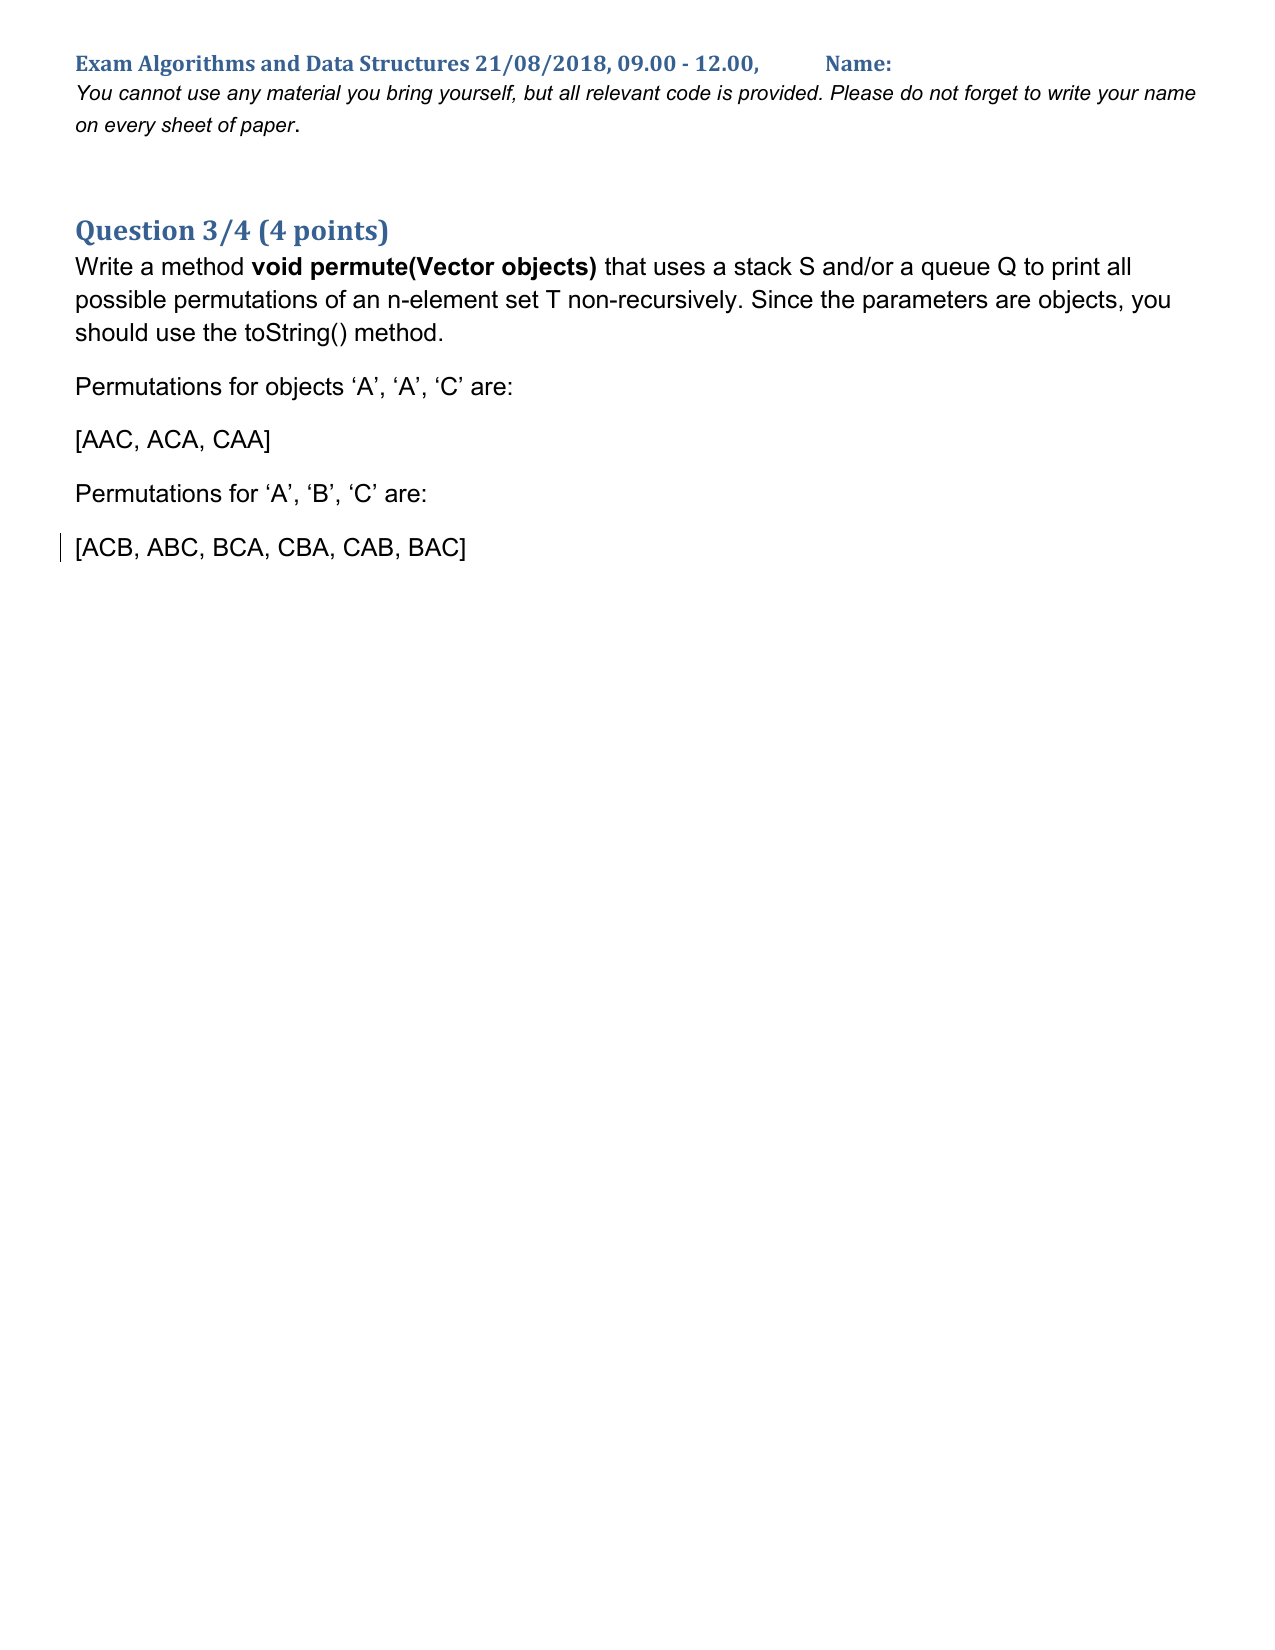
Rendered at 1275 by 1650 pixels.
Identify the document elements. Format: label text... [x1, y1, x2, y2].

text [ACB, ABC, BCA, CBA, CAB, BAC] [75, 533, 1200, 562]
text Write a method void permute(Vector objects) that uses a stack S and/or a queue Q to print all possible permutations of an n-element set T non-recursively. Since the parameters are objects, you should use the toString() method. [75, 252, 1200, 347]
subtitle Question 3/4 (4 points) [75, 212, 1200, 247]
text [AAC, ACA, CAA] [75, 426, 1200, 454]
text Permutations for objects ‘A’, ‘A’, ‘C’ are: [75, 372, 1200, 400]
text Permutations for ‘A’, ‘B’, ‘C’ are: [75, 479, 1200, 508]
